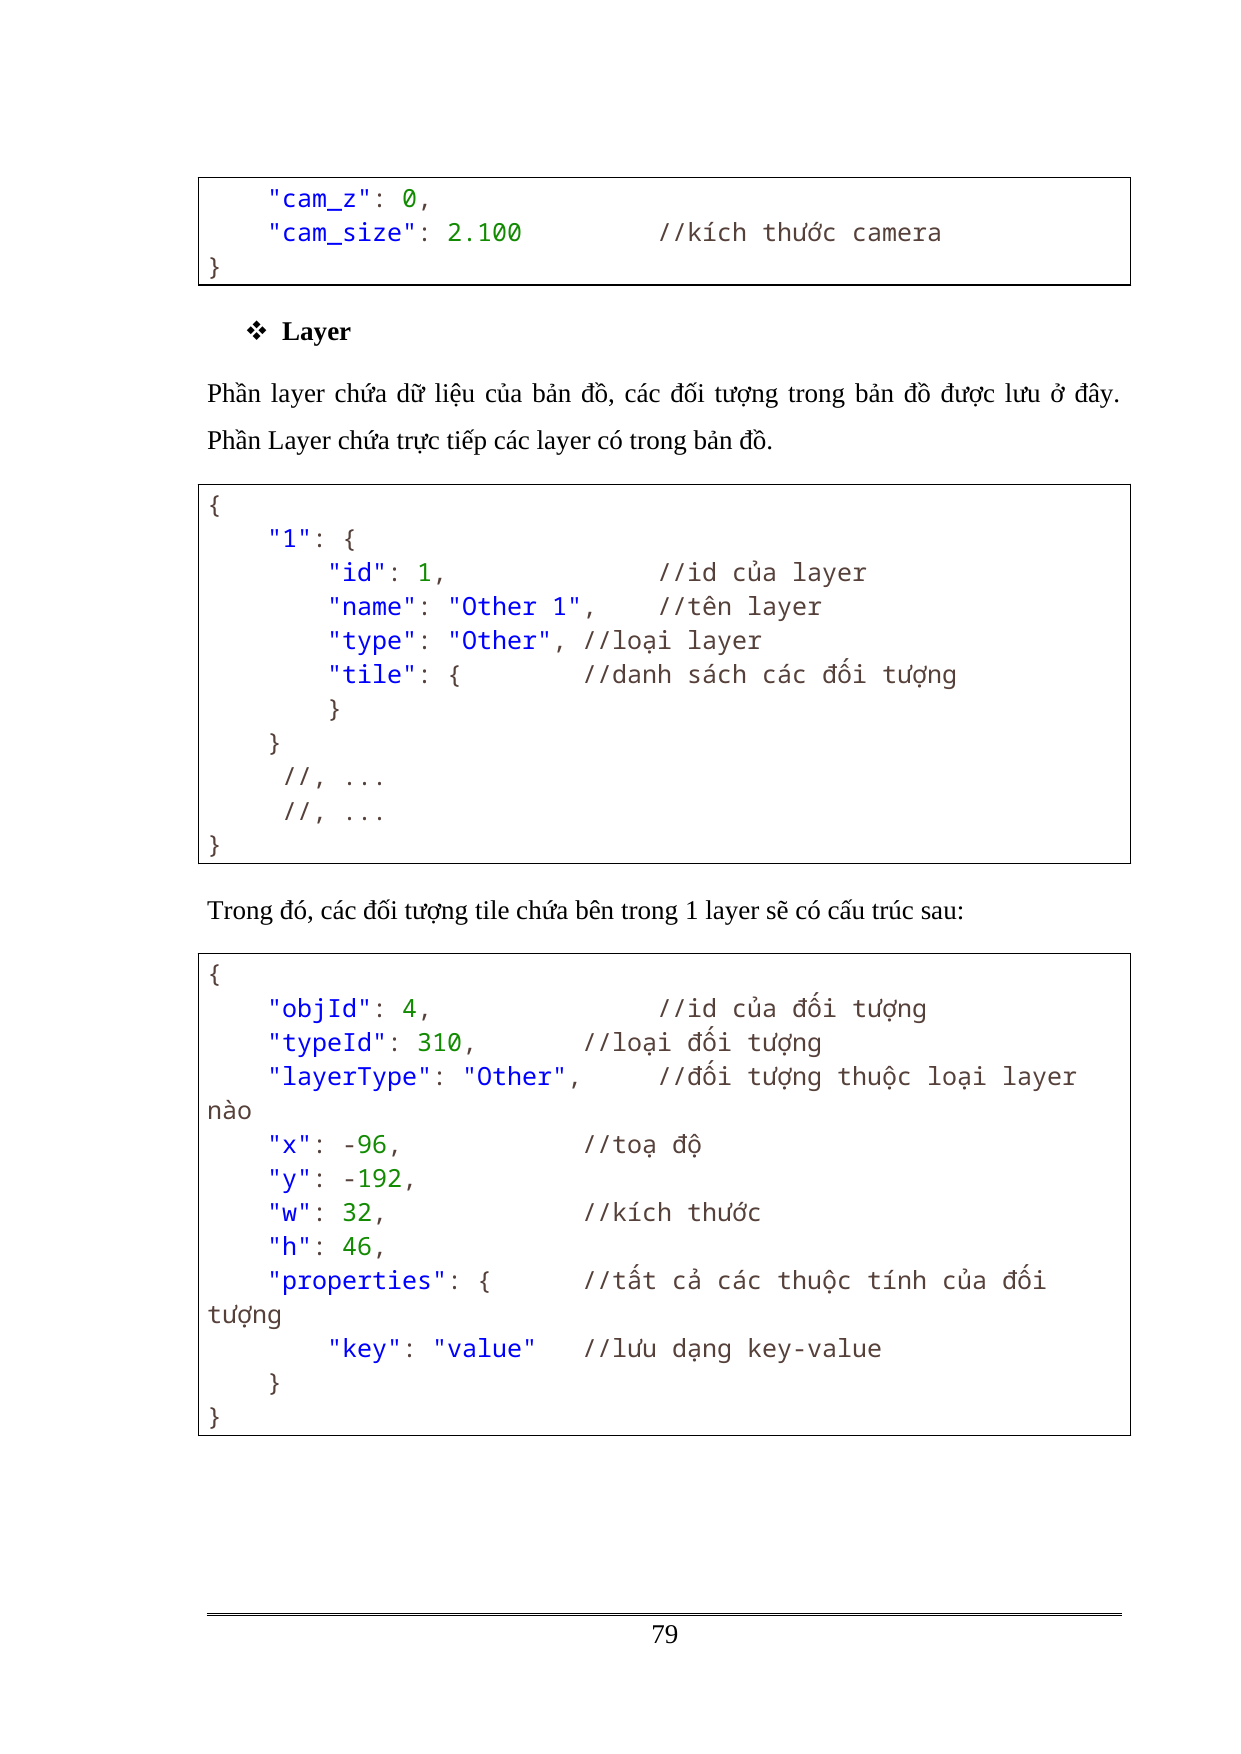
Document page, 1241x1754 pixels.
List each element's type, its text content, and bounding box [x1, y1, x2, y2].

text } [199, 1396, 1130, 1435]
text } [199, 824, 1130, 863]
text "layerType": "Other", //đối tượng thuộc loại layer nào [207, 1058, 1122, 1126]
text "x": -96, //toạ độ [207, 1126, 1122, 1161]
text "1": { [207, 521, 1122, 555]
text } [207, 691, 1122, 725]
text "cam_size": 2.100 //kích thước camera [207, 214, 1122, 245]
text "id": 1, //id của layer [207, 555, 1122, 589]
text "cam_z": 0, [199, 178, 1130, 214]
text Trong đó, các đối tượng tile chứa bên trong 1 layer sẽ có cấu trúc sau: [207, 894, 1122, 925]
text "typeId": 310, //loại đối tượng [207, 1024, 1122, 1058]
text "key": "value" //lưu dạng key-value [207, 1331, 1122, 1365]
text "tile": { //danh sách các đối tượng [207, 657, 1122, 691]
list Layer [244, 315, 1122, 346]
text "h": 46, [207, 1229, 1122, 1263]
text "type": "Other", //loại layer [207, 623, 1122, 657]
text "properties": { //tất cả các thuộc tính của đối tượng [207, 1263, 1122, 1331]
text //, ... [207, 759, 1122, 793]
text "name": "Other 1", //tên layer [207, 589, 1122, 623]
text { [199, 954, 1130, 990]
text "w": 32, //kích thước [207, 1194, 1122, 1229]
text } [207, 725, 1122, 759]
text } [207, 1365, 1122, 1396]
text "objId": 4, //id của đối tượng [207, 990, 1122, 1024]
text } [199, 245, 1130, 284]
text //, ... [207, 793, 1122, 824]
text Phần layer chứa dữ liệu của bản đồ, các đối tượng trong bản đồ được lưu ở đây. Phần Layer chứa trực tiếp các layer có trong bản đồ. [207, 378, 1122, 455]
text "y": -192, [207, 1161, 1122, 1194]
text { [199, 485, 1130, 521]
